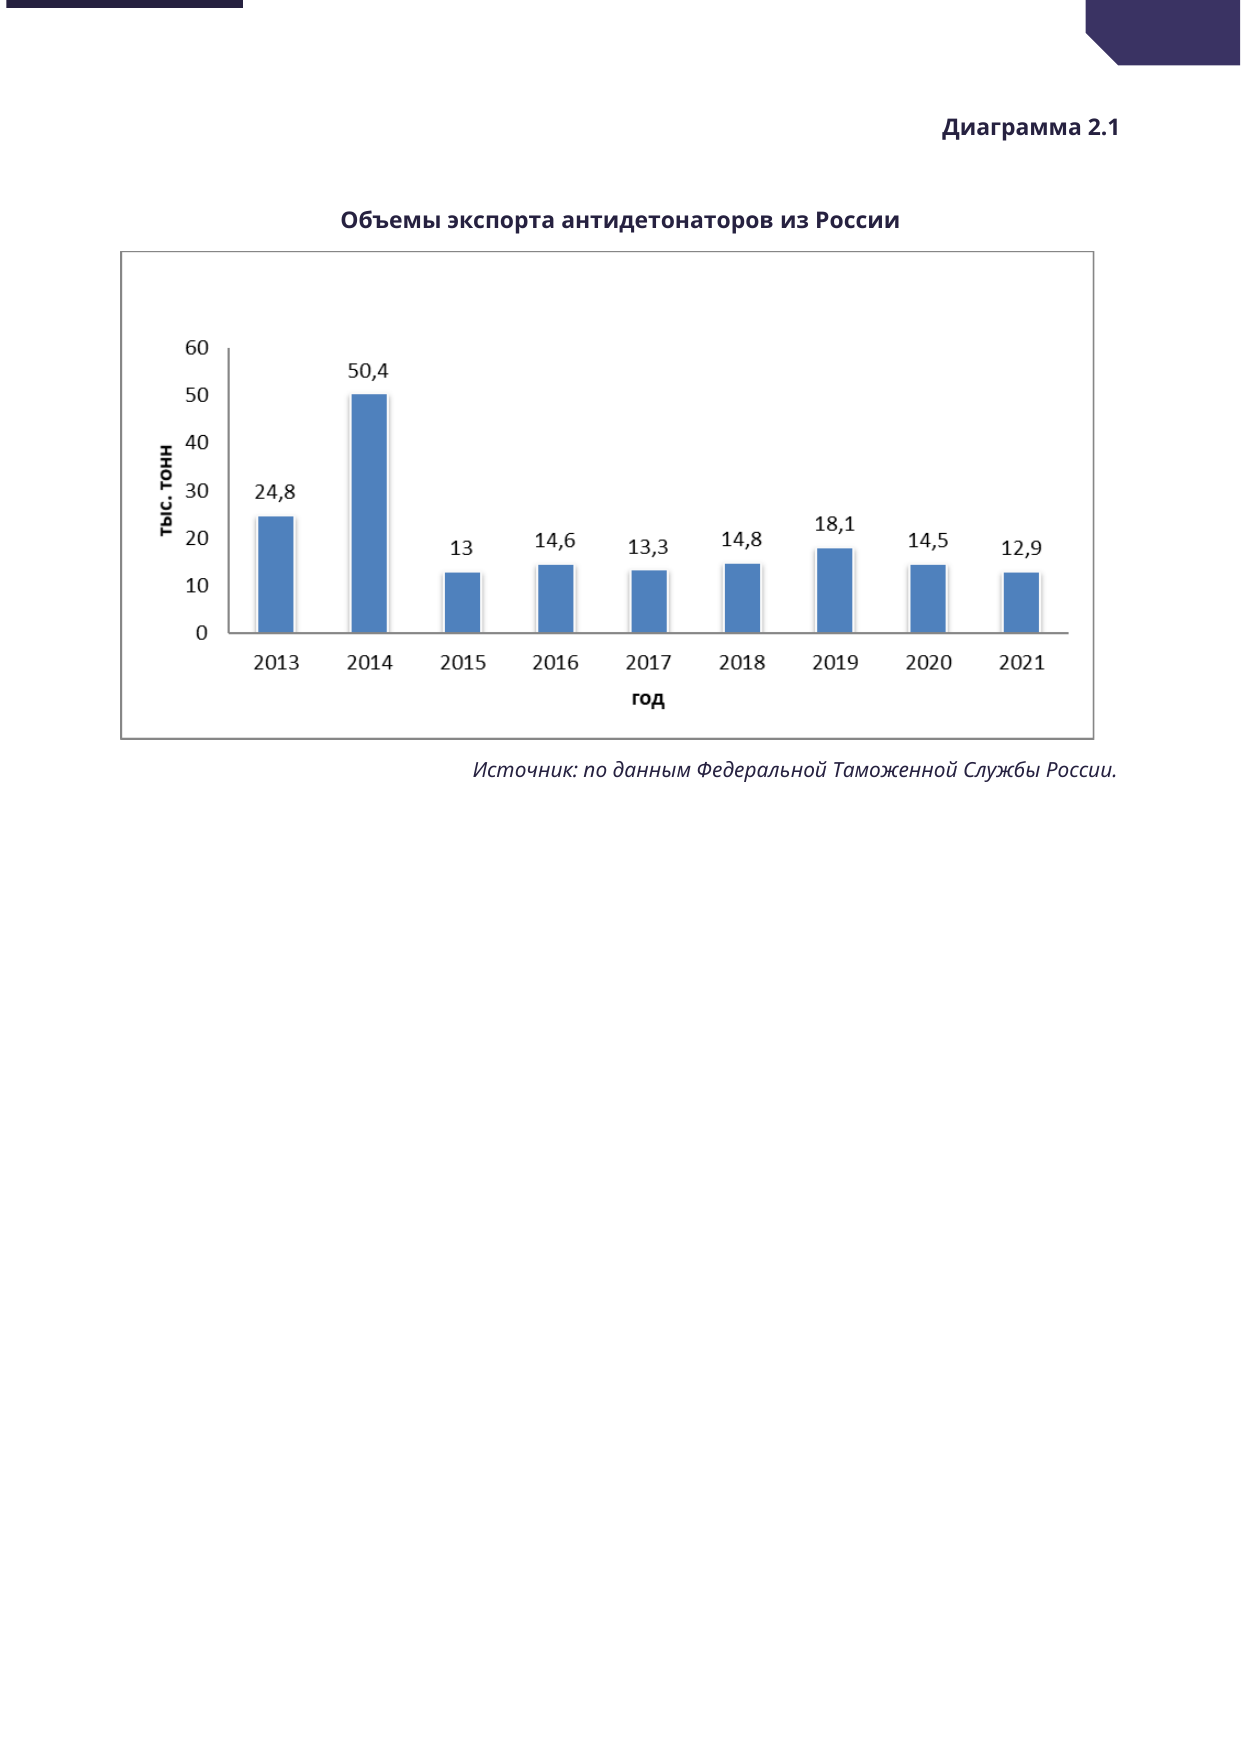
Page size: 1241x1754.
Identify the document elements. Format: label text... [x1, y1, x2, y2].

text Источник: по данным Федеральной Таможенной Службы России. [120, 755, 1120, 783]
text Диаграмма 2.1 [120, 110, 1120, 142]
picture [120, 251, 1095, 740]
text Объемы экспорта антидетонаторов из России [120, 204, 1120, 235]
